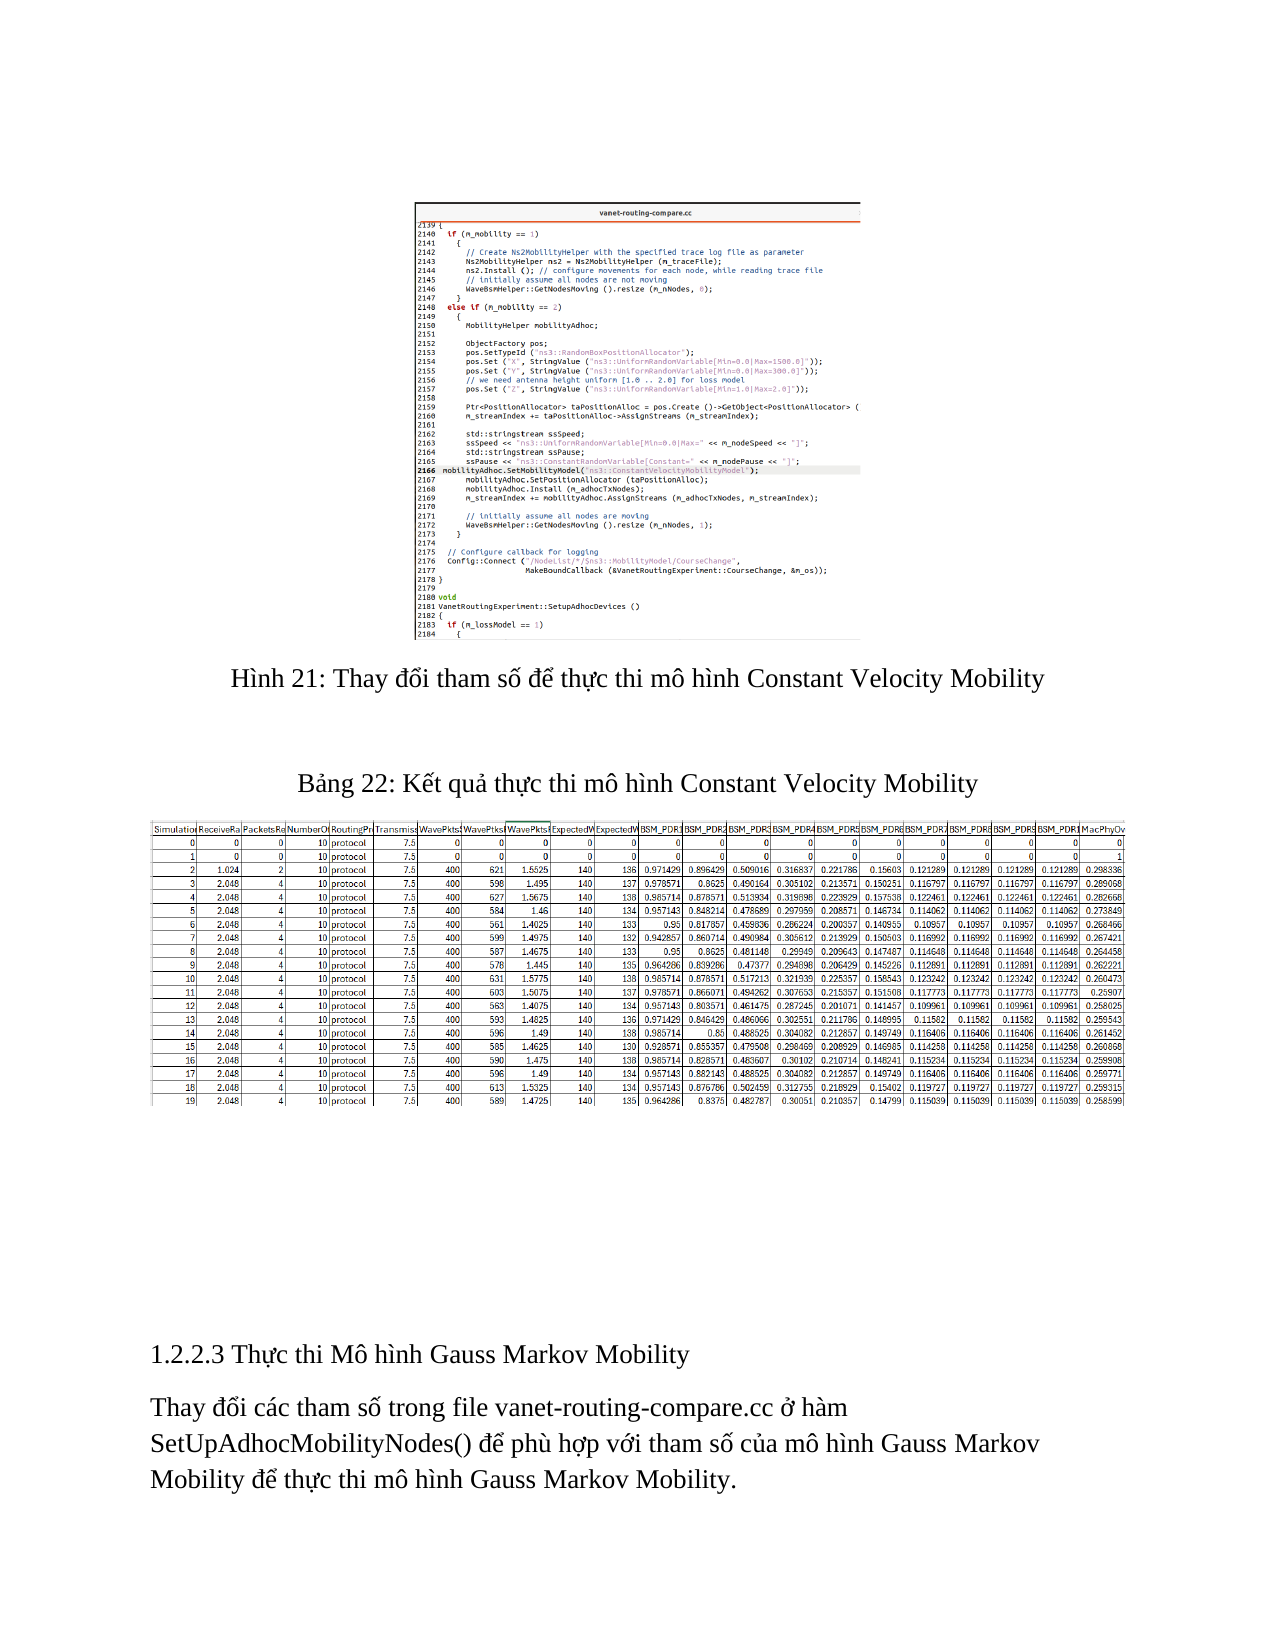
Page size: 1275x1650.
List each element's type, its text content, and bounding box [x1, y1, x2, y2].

text Hình 21: Thay đổi tham số để thực thi mô hình Constant Velocity Mobility [150, 662, 1125, 693]
text 1.2.2.3 Thực thi Mô hình Gauss Markov Mobility [150, 1339, 1125, 1370]
picture [150, 820, 1125, 1106]
text Bảng 22: Kết quả thực thi mô hình Constant Velocity Mobility [150, 767, 1125, 798]
text Thay đổi các tham số trong file vanet-routing-compare.cc ở hàm SetUpAdhocMobilityNodes() để phù hợp với tham số của mô hình Gauss Markov Mobility để thực thi mô hình Gauss Markov Mobility. [150, 1391, 1125, 1494]
picture [414, 202, 861, 640]
